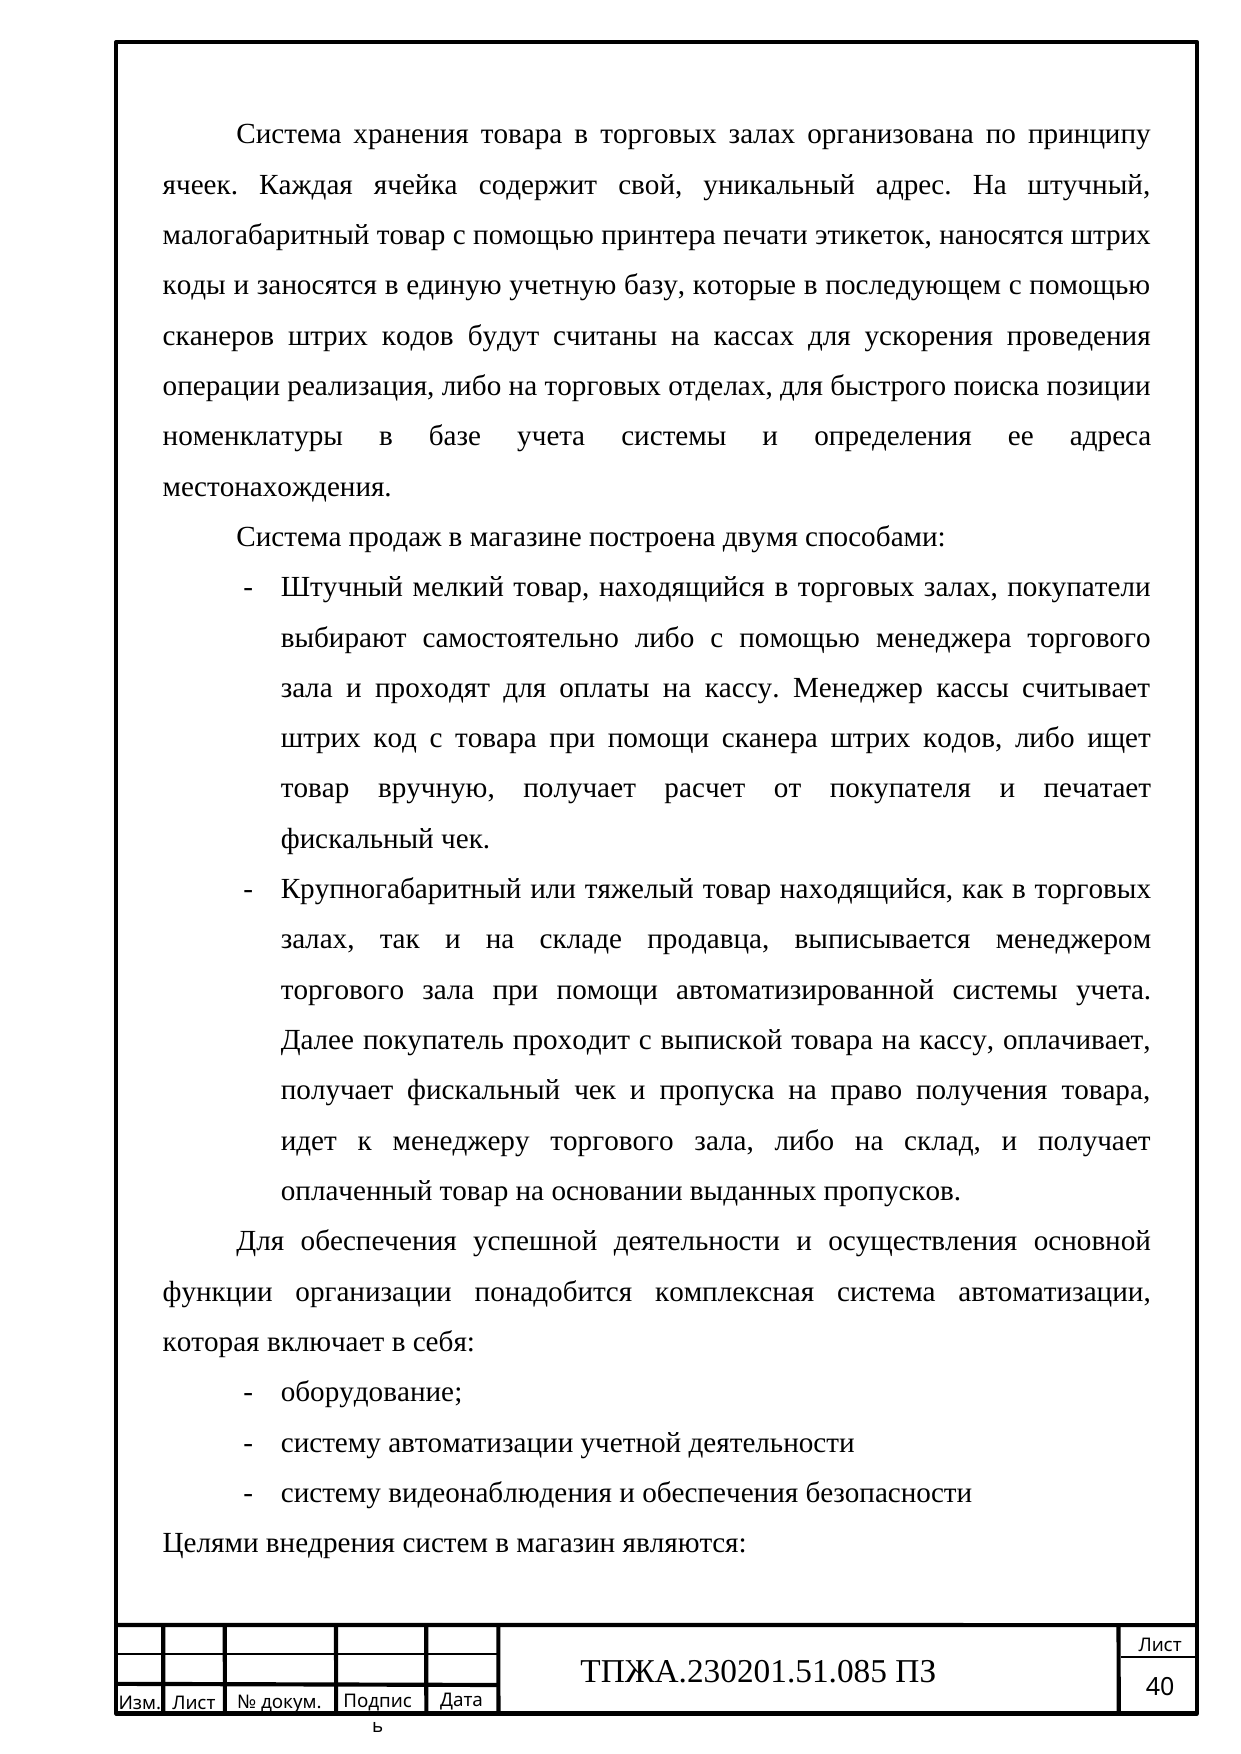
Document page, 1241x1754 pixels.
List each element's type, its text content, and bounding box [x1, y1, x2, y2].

list Штучный мелкий товар, находящийся в торговых залах, покупатели выбирают самостоятельно либо с помощью менеджера торгового зала и проходят для оплаты на кассу. Менеджер кассы считывает штрих код с товара при помощи сканера штрих кодов, либо ищет товар вручную, получает расчет от покупателя и печатает фискальный чек. [243, 569, 1152, 854]
list оборудование; [243, 1374, 1152, 1408]
text Для обеспечения успешной деятельности и осуществления основной функции организации понадобится комплексная система автоматизации, которая включает в себя: [162, 1223, 1152, 1358]
list систему видеонаблюдения и обеспечения безопасности [243, 1475, 1152, 1508]
text Целями внедрения систем в магазин являются: [162, 1525, 1152, 1559]
text Система продаж в магазине построена двумя способами: [162, 519, 1152, 553]
list Крупногабаритный или тяжелый товар находящийся, как в торговых залах, так и на складе продавца, выписывается менеджером торгового зала при помощи автоматизированной системы учета. Далее покупатель проходит с выпиской товара на кассу, оплачивает, получает фискальный чек и пропуска на право получения товара, идет к менеджеру торгового зала, либо на склад, и получает оплаченный товар на основании выданных пропусков. [243, 871, 1152, 1207]
text Система хранения товара в торговых залах организована по принципу ячеек. Каждая ячейка содержит свой, уникальный адрес. На штучный, малогабаритный товар с помощью принтера печати этикеток, наносятся штрих коды и заносятся в единую учетную базу, которые в последующем с помощью сканеров штрих кодов будут считаны на кассах для ускорения проведения операции реализация, либо на торговых отделах, для быстрого поиска позиции номенклатуры в базе учета системы и определения ее адреса местонахождения. [162, 117, 1152, 502]
list систему автоматизации учетной деятельности [243, 1425, 1152, 1458]
